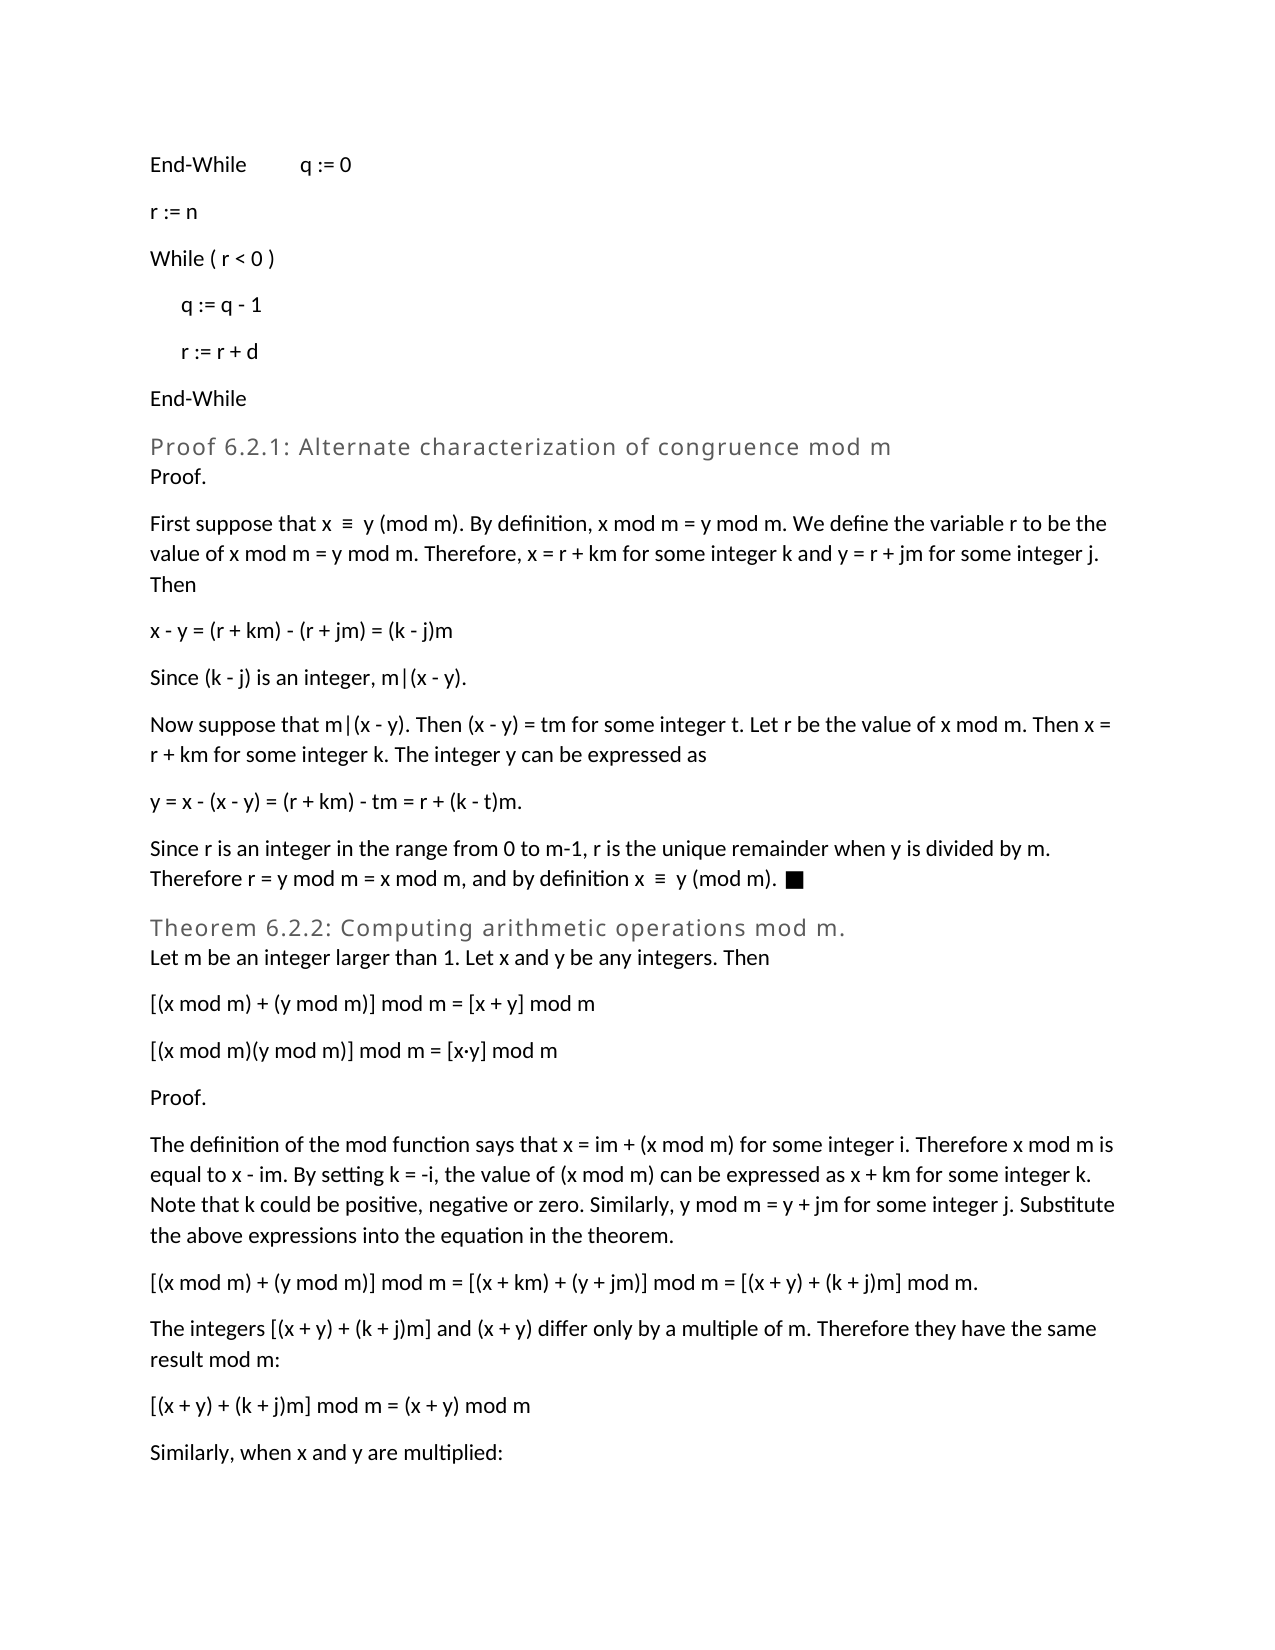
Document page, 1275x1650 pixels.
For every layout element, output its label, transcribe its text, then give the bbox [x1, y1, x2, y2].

text Similarly, when x and y are multiplied: [150, 1438, 1125, 1467]
text First suppose that x ≡ y (mod m). By definition, x mod m = y mod m. We define the variable r to be the value of x mod m = y mod m. Therefore, x = r + km for some integer k and y = r + jm for some integer j. Then [150, 509, 1125, 598]
text End-While q := 0 [150, 150, 1125, 178]
text [(x + y) + (k + j)m] mod m = (x + y) mod m [150, 1392, 1125, 1420]
text Since (k - j) is an integer, m|(x - y). [150, 663, 1125, 692]
text [(x mod m) + (y mod m)] mod m = [x + y] mod m [150, 989, 1125, 1018]
text r := n [150, 197, 1125, 225]
text The definition of the mod function says that x = im + (x mod m) for some integer i. Therefore x mod m is equal to x - im. By setting k = -i, the value of (x mod m) can be expressed as x + km for some integer k. Note that k could be positive, negative or zero. Similarly, y mod m = y + jm for some integer j. Substitute the above expressions into the equation in the theorem. [150, 1130, 1125, 1249]
text Now suppose that m|(x - y). Then (x - y) = tm for some integer t. Let r be the value of x mod m. Then x = r + km for some integer k. The integer y can be expressed as [150, 710, 1125, 769]
text r := r + d [150, 337, 1125, 366]
subtitle Proof 6.2.1: Alternate characterization of congruence mod m [150, 431, 1125, 462]
text [(x mod m)(y mod m)] mod m = [x·y] mod m [150, 1036, 1125, 1064]
text Let m be an integer larger than 1. Let x and y be any integers. Then [150, 943, 1125, 971]
text While ( r < 0 ) [150, 244, 1125, 272]
text End-While [150, 384, 1125, 412]
text Proof. [150, 462, 1125, 491]
text The integers [(x + y) + (k + j)m] and (x + y) differ only by a multiple of m. Therefore they have the same result mod m: [150, 1314, 1125, 1373]
text x - y = (r + km) - (r + jm) = (k - j)m [150, 617, 1125, 645]
subtitle Theorem 6.2.2: Computing arithmetic operations mod m. [150, 911, 1125, 943]
text y = x - (x - y) = (r + km) - tm = r + (k - t)m. [150, 787, 1125, 816]
text Since r is an integer in the range from 0 to m-1, r is the unique remainder when y is divided by m. Therefore r = y mod m = x mod m, and by definition x ≡ y (mod m). ■ [150, 834, 1125, 893]
text Proof. [150, 1083, 1125, 1111]
text [(x mod m) + (y mod m)] mod m = [(x + km) + (y + jm)] mod m = [(x + y) + (k + j)m] mod m. [150, 1268, 1125, 1296]
text q := q - 1 [150, 291, 1125, 319]
